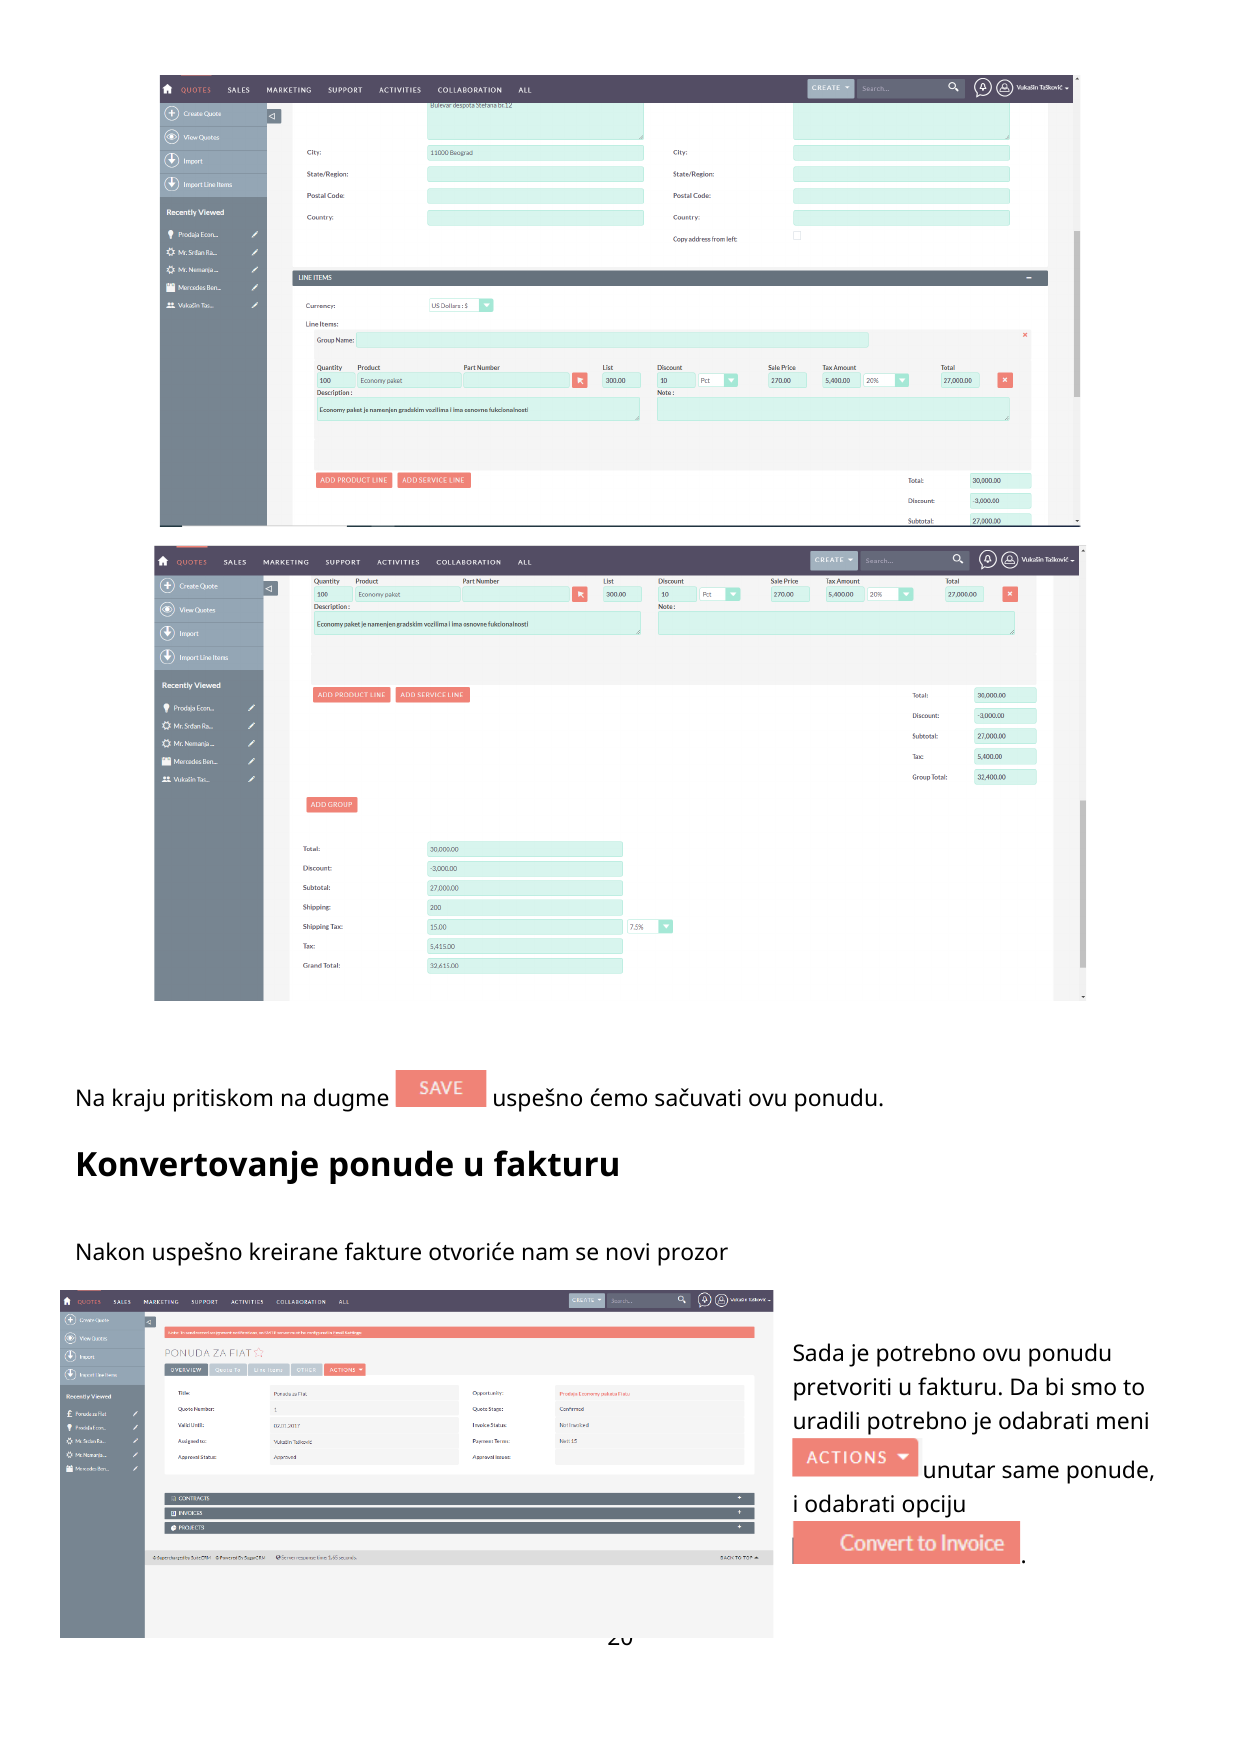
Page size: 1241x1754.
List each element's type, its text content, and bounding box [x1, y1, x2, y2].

picture [792, 1438, 923, 1479]
picture [792, 1521, 1021, 1564]
picture [395, 1070, 487, 1107]
text Na kraju pritiskom na dugme uspešno ćemo sačuvati ovu ponudu. [75, 1070, 1165, 1113]
subtitle Konvertovanje ponude u fakturu [75, 1140, 1165, 1186]
text Sada je potrebno ovu ponudu pretvoriti u fakturu. Da bi smo to uradili potrebno je odabrati meni unutar same ponude, i odabrati opciju . [774, 1337, 1165, 1570]
picture [60, 1290, 774, 1638]
picture [154, 545, 1087, 1001]
text Nakon uspešno kreirane fakture otvoriće nam se novi prozor [75, 1236, 1165, 1267]
picture [159, 75, 1081, 527]
